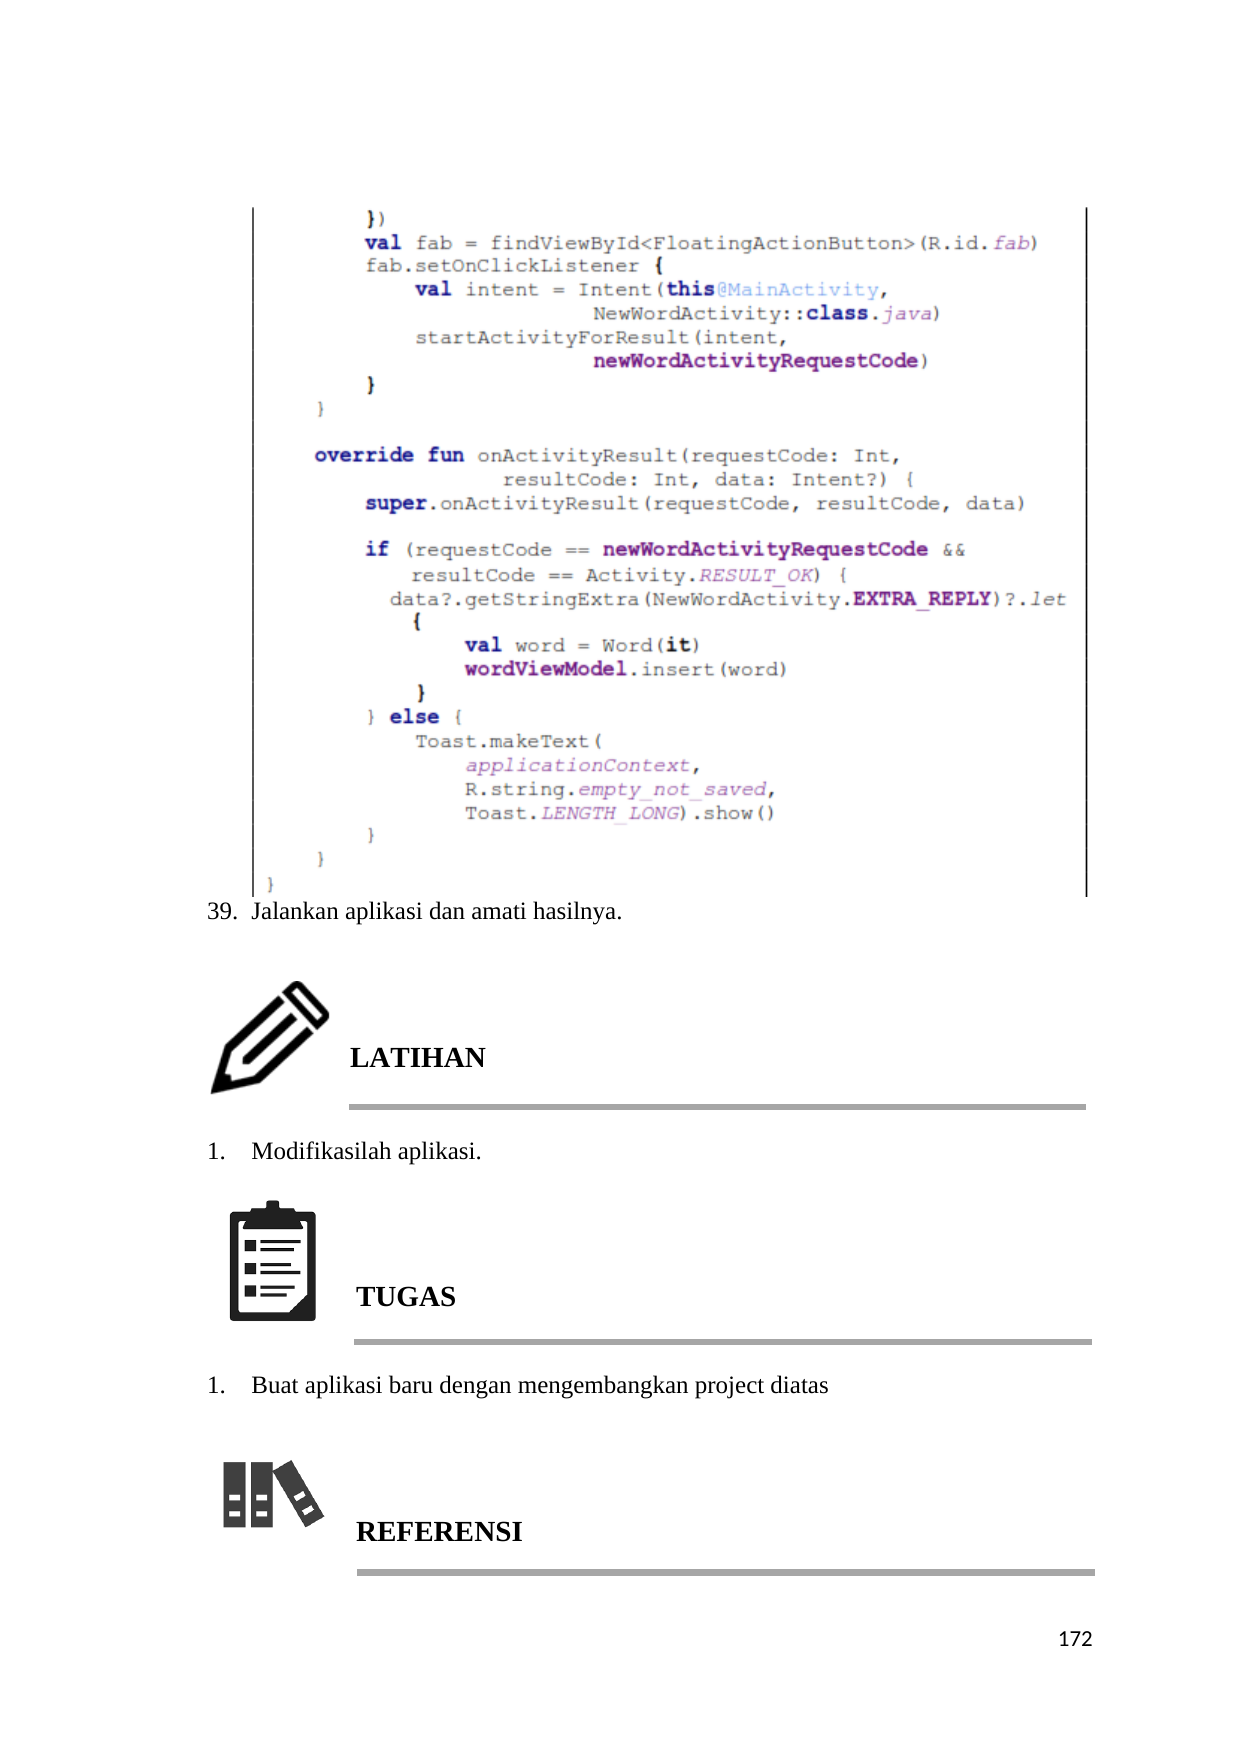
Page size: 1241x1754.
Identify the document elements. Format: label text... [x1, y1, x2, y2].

picture [207, 1195, 338, 1326]
picture [210, 981, 331, 1096]
text TUGAS [338, 1279, 1092, 1313]
list Modifikasilah aplikasi. [207, 1136, 1092, 1164]
list Jalankan aplikasi dan amati hasilnya. [207, 896, 1092, 925]
text REFERENSI [338, 1514, 1092, 1548]
list Buat aplikasi baru dengan mengembangkan project diatas [207, 1371, 1092, 1399]
picture [251, 206, 1089, 897]
text LATIHAN [331, 1040, 1092, 1073]
picture [207, 1429, 338, 1560]
